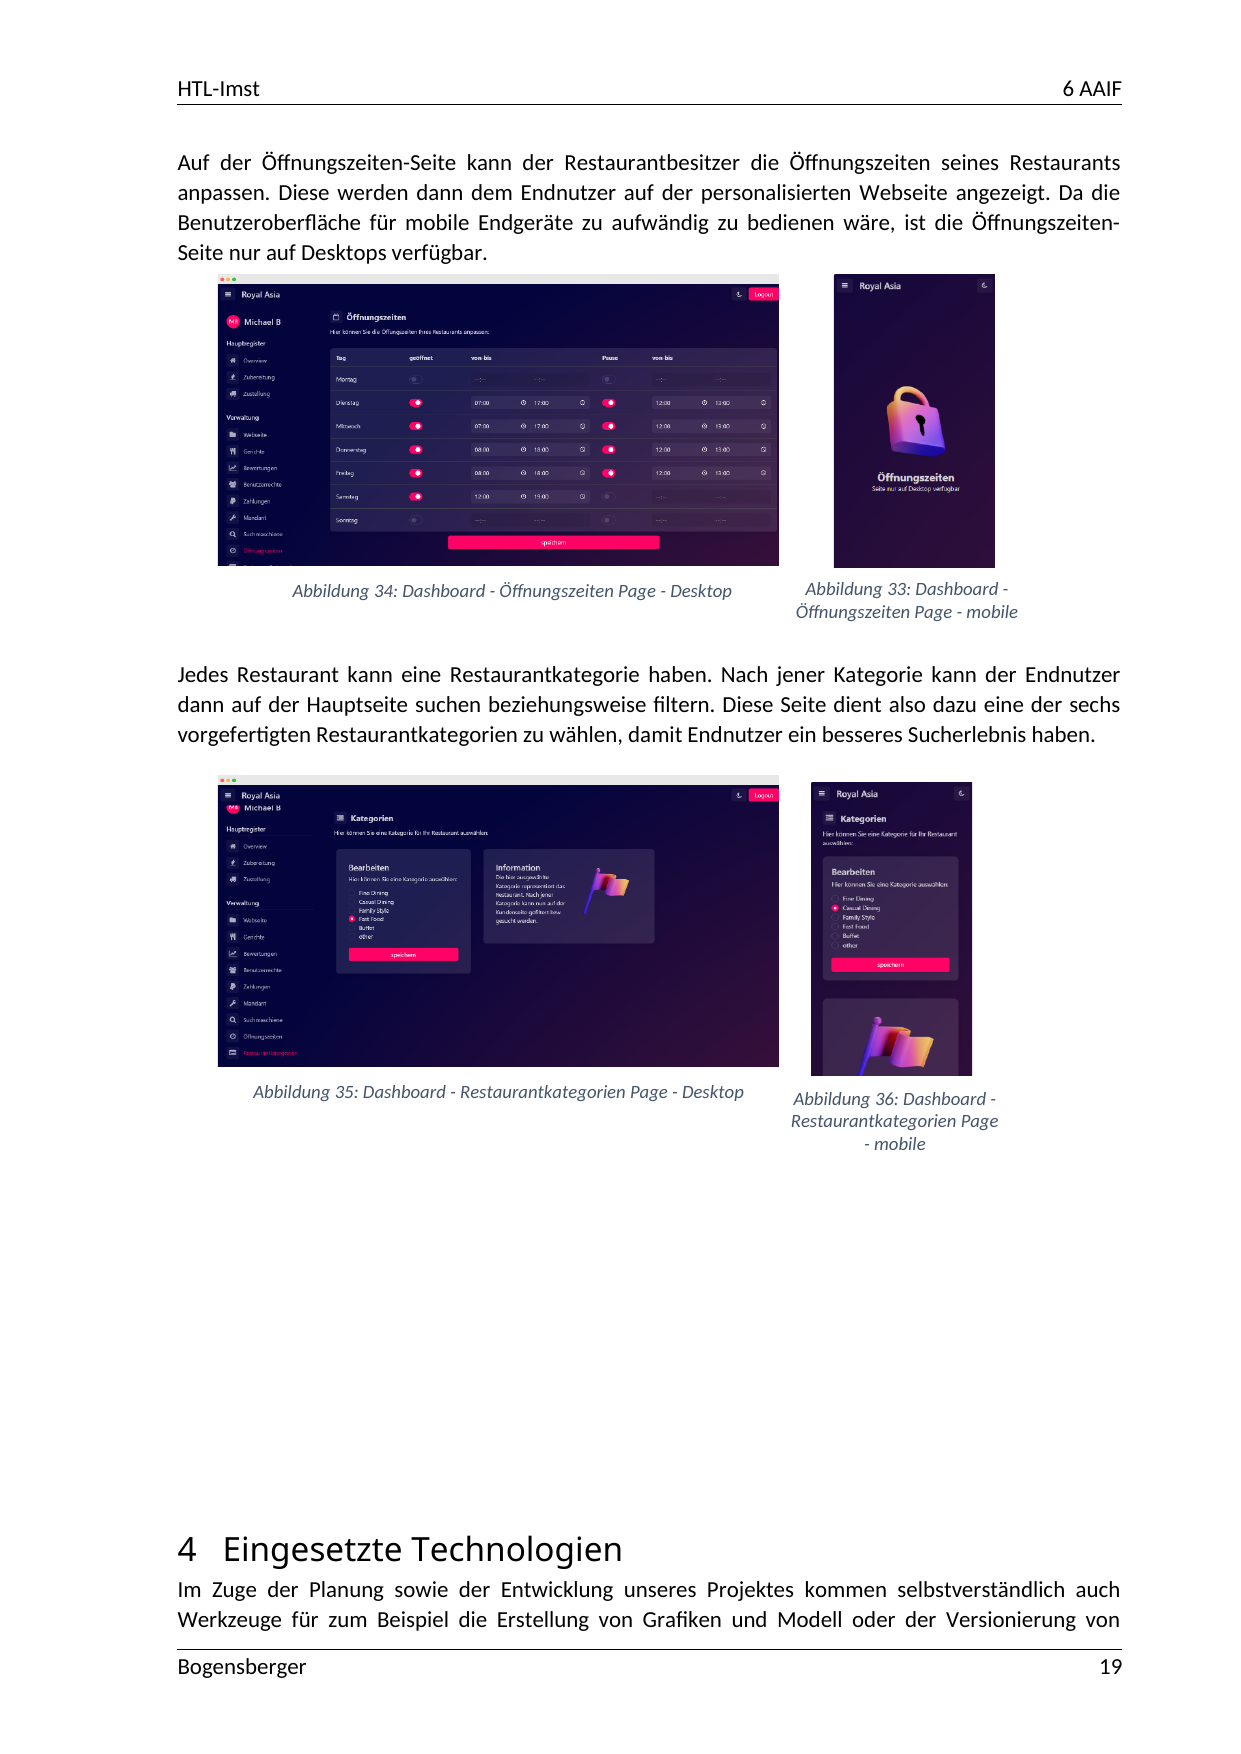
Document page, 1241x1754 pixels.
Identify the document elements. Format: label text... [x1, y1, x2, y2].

picture [216, 274, 779, 565]
subtitle Eingesetzte Technologien [177, 1526, 1122, 1571]
picture [832, 274, 996, 565]
text Jedes Restaurant kann eine Restaurantkategorie haben. Nach jener Kategorie kann der Endnutzer dann auf der Hauptseite suchen beziehungsweise filtern. Diese Seite dient also dazu eine der sechs vorgefertigten Restaurantkategorien zu wählen, damit Endnutzer ein besseres Sucherlebnis haben. [177, 660, 1122, 749]
picture [809, 782, 972, 1073]
text Auf der Öffnungszeiten-Seite kann der Restaurantbesitzer die Öffnungszeiten seines Restaurants anpassen. Diese werden dann dem Endnutzer auf der personalisierten Webseite angezeigt. Da die Benutzeroberfläche für mobile Endgeräte zu aufwändig zu bedienen wäre, ist die Öffnungszeiten-Seite nur auf Desktops verfügbar. [177, 148, 1122, 266]
picture [216, 775, 779, 1067]
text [177, 1575, 1122, 1633]
